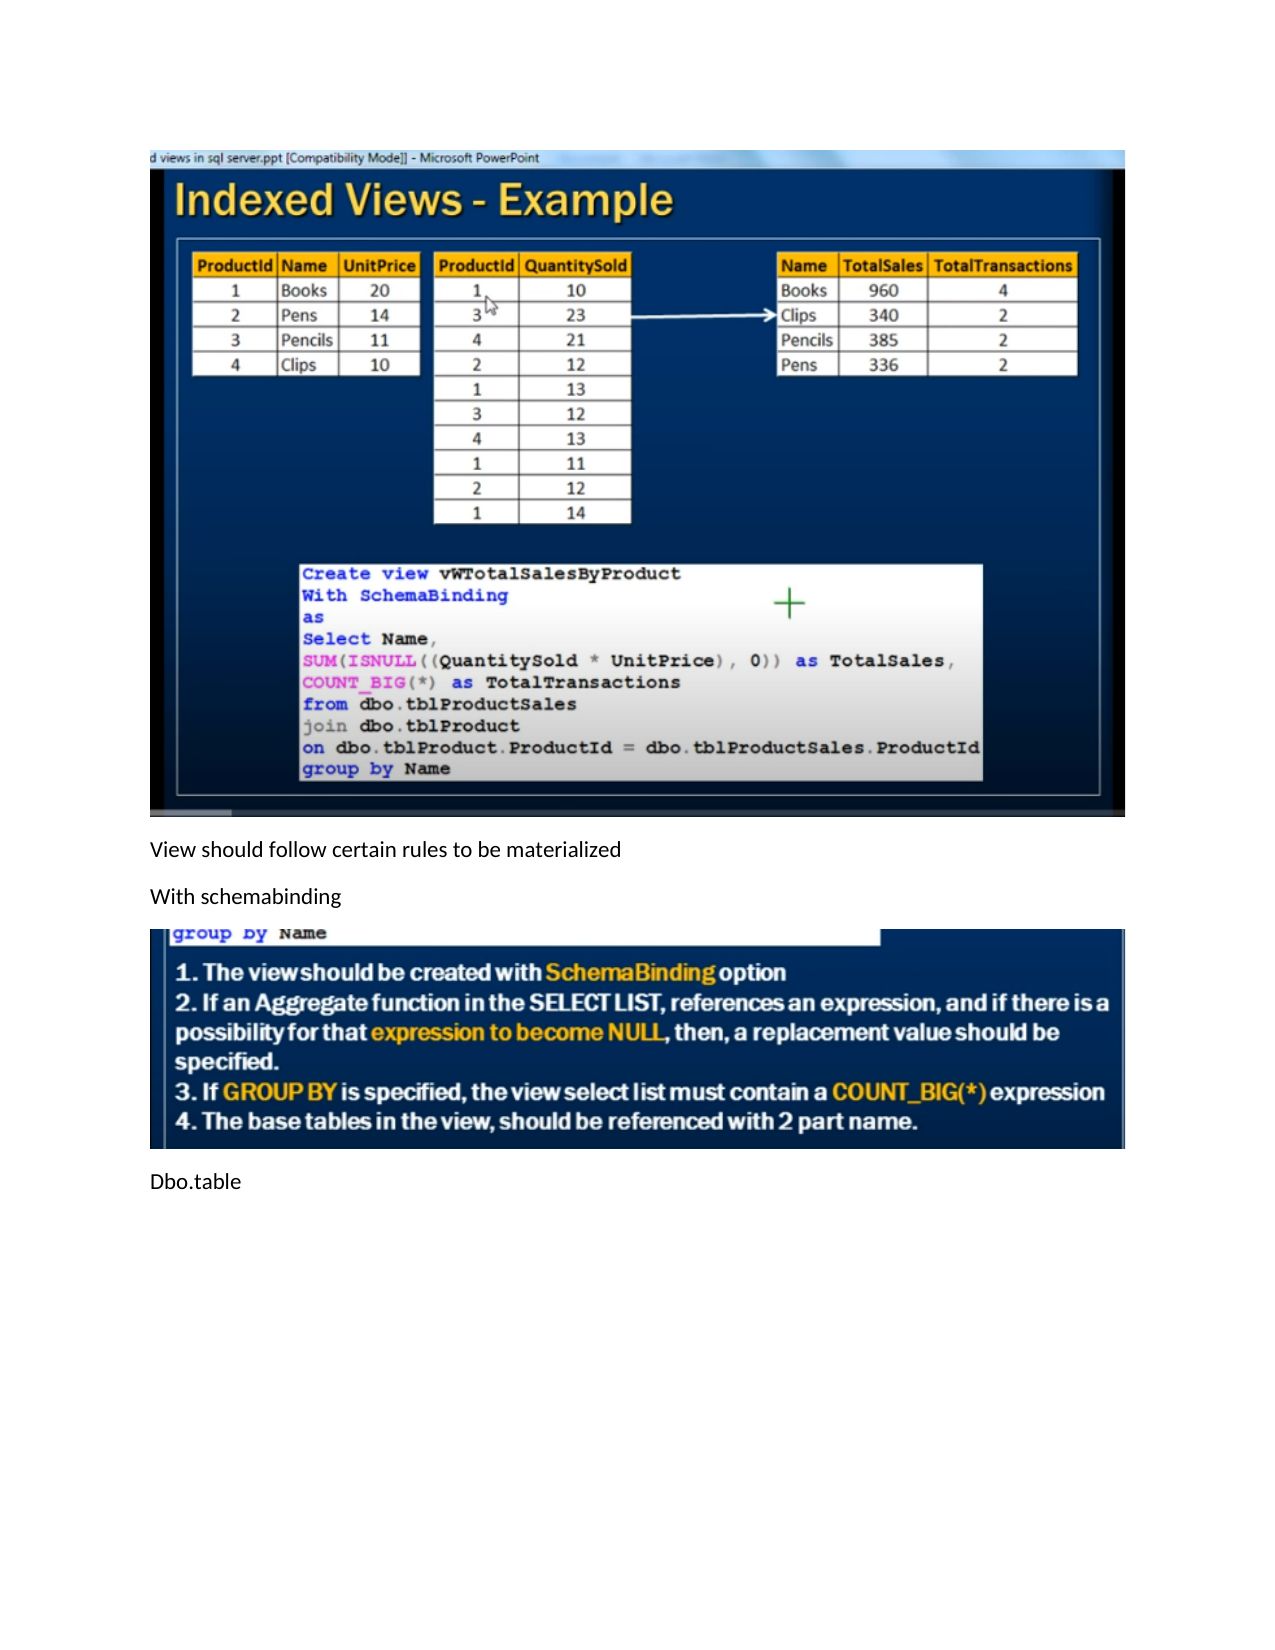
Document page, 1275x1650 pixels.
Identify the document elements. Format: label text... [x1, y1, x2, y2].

picture [150, 150, 1125, 817]
text Dbo.table [150, 1167, 1125, 1195]
text With schemabinding [150, 882, 1125, 910]
picture [150, 929, 1125, 1149]
text View should follow certain rules to be materialized [150, 835, 1125, 863]
